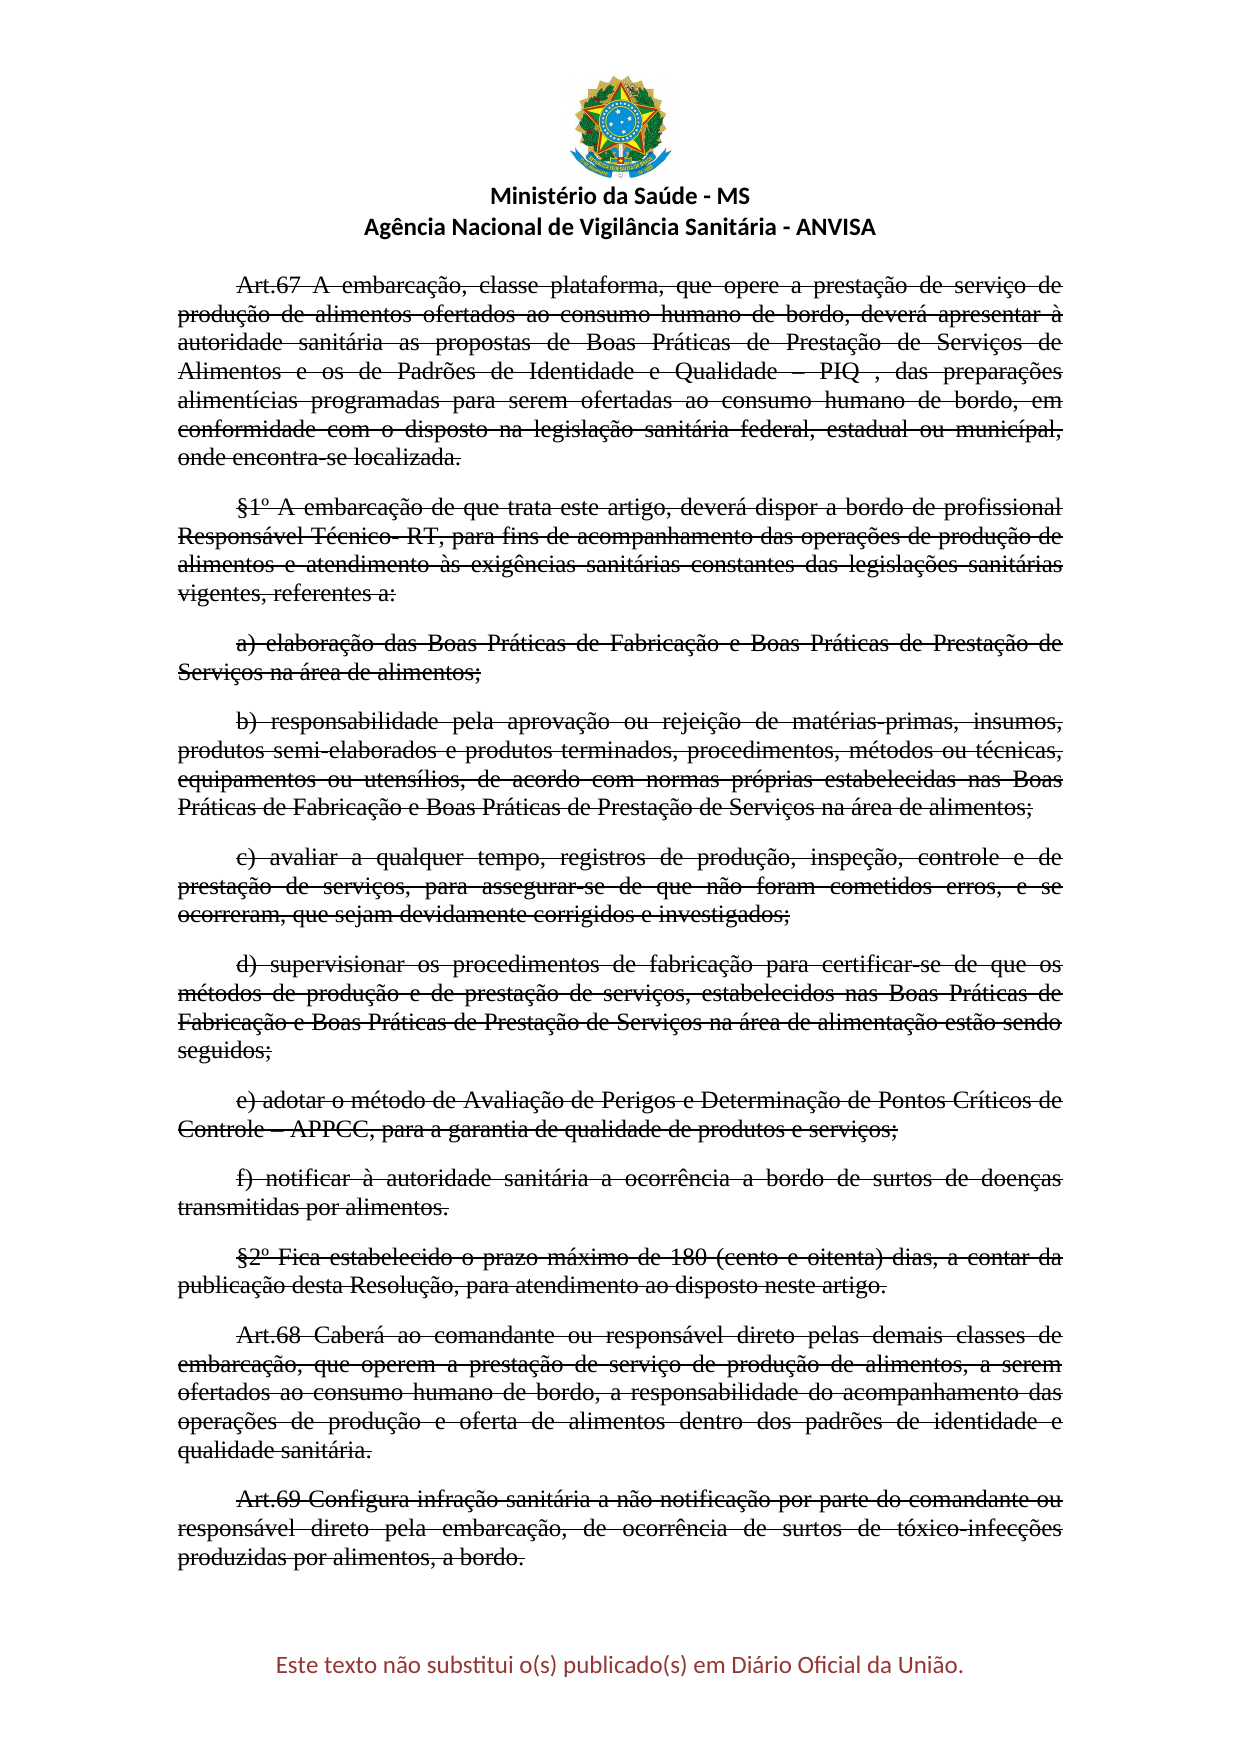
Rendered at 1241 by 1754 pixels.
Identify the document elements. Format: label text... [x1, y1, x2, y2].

picture [566, 73, 674, 181]
text Art.69 Configura infração sanitária a não notificação por parte do comandante ou responsável direto pela embarcação, de ocorrência de surtos de tóxico-infecções produzidas por alimentos, a bordo. [177, 1530, 1063, 1571]
text §1º A embarcação de que trata este artigo, deverá dispor a bordo de profissional Responsável Técnico- RT, para fins de acompanhamento das operações de produção de alimentos e atendimento às exigências sanitárias constantes das legislações sanitárias vigentes, referentes a: [177, 566, 1063, 607]
text c) avaliar a qualquer tempo, registros de produção, inspeção, controle e de prestação de serviços, para assegurar-se de que não foram cometidos erros, e se ocorreram, que sejam devidamente corrigidos e investigados; [177, 887, 1063, 928]
text e) adotar o método de Avaliação de Perigos e Determinação de Pontos Críticos de Controle – APPCC, para a garantia de qualidade de produtos e serviços; [177, 1085, 1063, 1142]
text f) notificar à autoridade sanitária a ocorrência a bordo de surtos de doenças transmitidas por alimentos. [177, 1163, 1063, 1221]
text Art.68 Caberá ao comandante ou responsável direto pelas demais classes de embarcação, que operem a prestação de serviço de produção de alimentos, a serem ofertados ao consumo humano de bordo, a responsabilidade do acompanhamento das operações de produção e oferta de alimentos dentro dos padrões de identidade e qualidade sanitária. [177, 1320, 1063, 1393]
text a) elaboração das Boas Práticas de Fabricação e Boas Práticas de Prestação de Serviços na área de alimentos; [177, 628, 1063, 685]
text Art.68 Caberá ao comandante ou responsável direto pelas demais classes de embarcação, que operem a prestação de serviço de produção de alimentos, a serem ofertados ao consumo humano de bordo, a responsabilidade do acompanhamento das operações de produção e oferta de alimentos dentro dos padrões de identidade e qualidade sanitária. [177, 1423, 1063, 1464]
text b) responsabilidade pela aprovação ou rejeição de matérias-primas, insumos, produtos semi-elaborados e produtos terminados, procedimentos, métodos ou técnicas, equipamentos ou utensílios, de acordo com normas próprias estabelecidas nas Boas Práticas de Fabricação e Boas Práticas de Prestação de Serviços na área de alimentos; [177, 780, 1063, 821]
text §1º A embarcação de que trata este artigo, deverá dispor a bordo de profissional Responsável Técnico- RT, para fins de acompanhamento das operações de produção de alimentos e atendimento às exigências sanitárias constantes das legislações sanitárias vigentes, referentes a: [177, 492, 1063, 536]
text Art.68 Caberá ao comandante ou responsável direto pelas demais classes de embarcação, que operem a prestação de serviço de produção de alimentos, a serem ofertados ao consumo humano de bordo, a responsabilidade do acompanhamento das operações de produção e oferta de alimentos dentro dos padrões de identidade e qualidade sanitária. [177, 1394, 1063, 1422]
text d) supervisionar os procedimentos de fabricação para certificar-se de que os métodos de produção e de prestação de serviços, estabelecidos nas Boas Práticas de Fabricação e Boas Práticas de Prestação de Serviços na área de alimentação estão sendo seguidos; [177, 949, 1063, 993]
text c) avaliar a qualquer tempo, registros de produção, inspeção, controle e de prestação de serviços, para assegurar-se de que não foram cometidos erros, e se ocorreram, que sejam devidamente corrigidos e investigados; [177, 842, 1063, 886]
text §2º Fica estabelecido o prazo máximo de 180 (cento e oitenta) dias, a contar da publicação desta Resolução, para atendimento ao disposto neste artigo. [177, 1242, 1063, 1299]
text §1º A embarcação de que trata este artigo, deverá dispor a bordo de profissional Responsável Técnico- RT, para fins de acompanhamento das operações de produção de alimentos e atendimento às exigências sanitárias constantes das legislações sanitárias vigentes, referentes a: [177, 537, 1063, 565]
text d) supervisionar os procedimentos de fabricação para certificar-se de que os métodos de produção e de prestação de serviços, estabelecidos nas Boas Práticas de Fabricação e Boas Práticas de Prestação de Serviços na área de alimentação estão sendo seguidos; [177, 994, 1063, 1064]
text Art.67 A embarcação, classe plataforma, que opere a prestação de serviço de produção de alimentos ofertados ao consumo humano de bordo, deverá apresentar à autoridade sanitária as propostas de Boas Práticas de Prestação de Serviços de Alimentos e os de Padrões de Identidade e Qualidade – PIQ , das preparações alimentícias programadas para serem ofertadas ao consumo humano de bordo, em conformidade com o disposto na legislação sanitária federal, estadual ou municípal, onde encontra-se localizada. [177, 270, 1063, 314]
text b) responsabilidade pela aprovação ou rejeição de matérias-primas, insumos, produtos semi-elaborados e produtos terminados, procedimentos, métodos ou técnicas, equipamentos ou utensílios, de acordo com normas próprias estabelecidas nas Boas Práticas de Fabricação e Boas Práticas de Prestação de Serviços na área de alimentos; [177, 706, 1063, 751]
text b) responsabilidade pela aprovação ou rejeição de matérias-primas, insumos, produtos semi-elaborados e produtos terminados, procedimentos, métodos ou técnicas, equipamentos ou utensílios, de acordo com normas próprias estabelecidas nas Boas Práticas de Fabricação e Boas Práticas de Prestação de Serviços na área de alimentos; [177, 752, 1063, 779]
text Art.69 Configura infração sanitária a não notificação por parte do comandante ou responsável direto pela embarcação, de ocorrência de surtos de tóxico-infecções produzidas por alimentos, a bordo. [177, 1484, 1063, 1529]
text Art.67 A embarcação, classe plataforma, que opere a prestação de serviço de produção de alimentos ofertados ao consumo humano de bordo, deverá apresentar à autoridade sanitária as propostas de Boas Práticas de Prestação de Serviços de Alimentos e os de Padrões de Identidade e Qualidade – PIQ , das preparações alimentícias programadas para serem ofertadas ao consumo humano de bordo, em conformidade com o disposto na legislação sanitária federal, estadual ou municípal, onde encontra-se localizada. [177, 430, 1063, 471]
